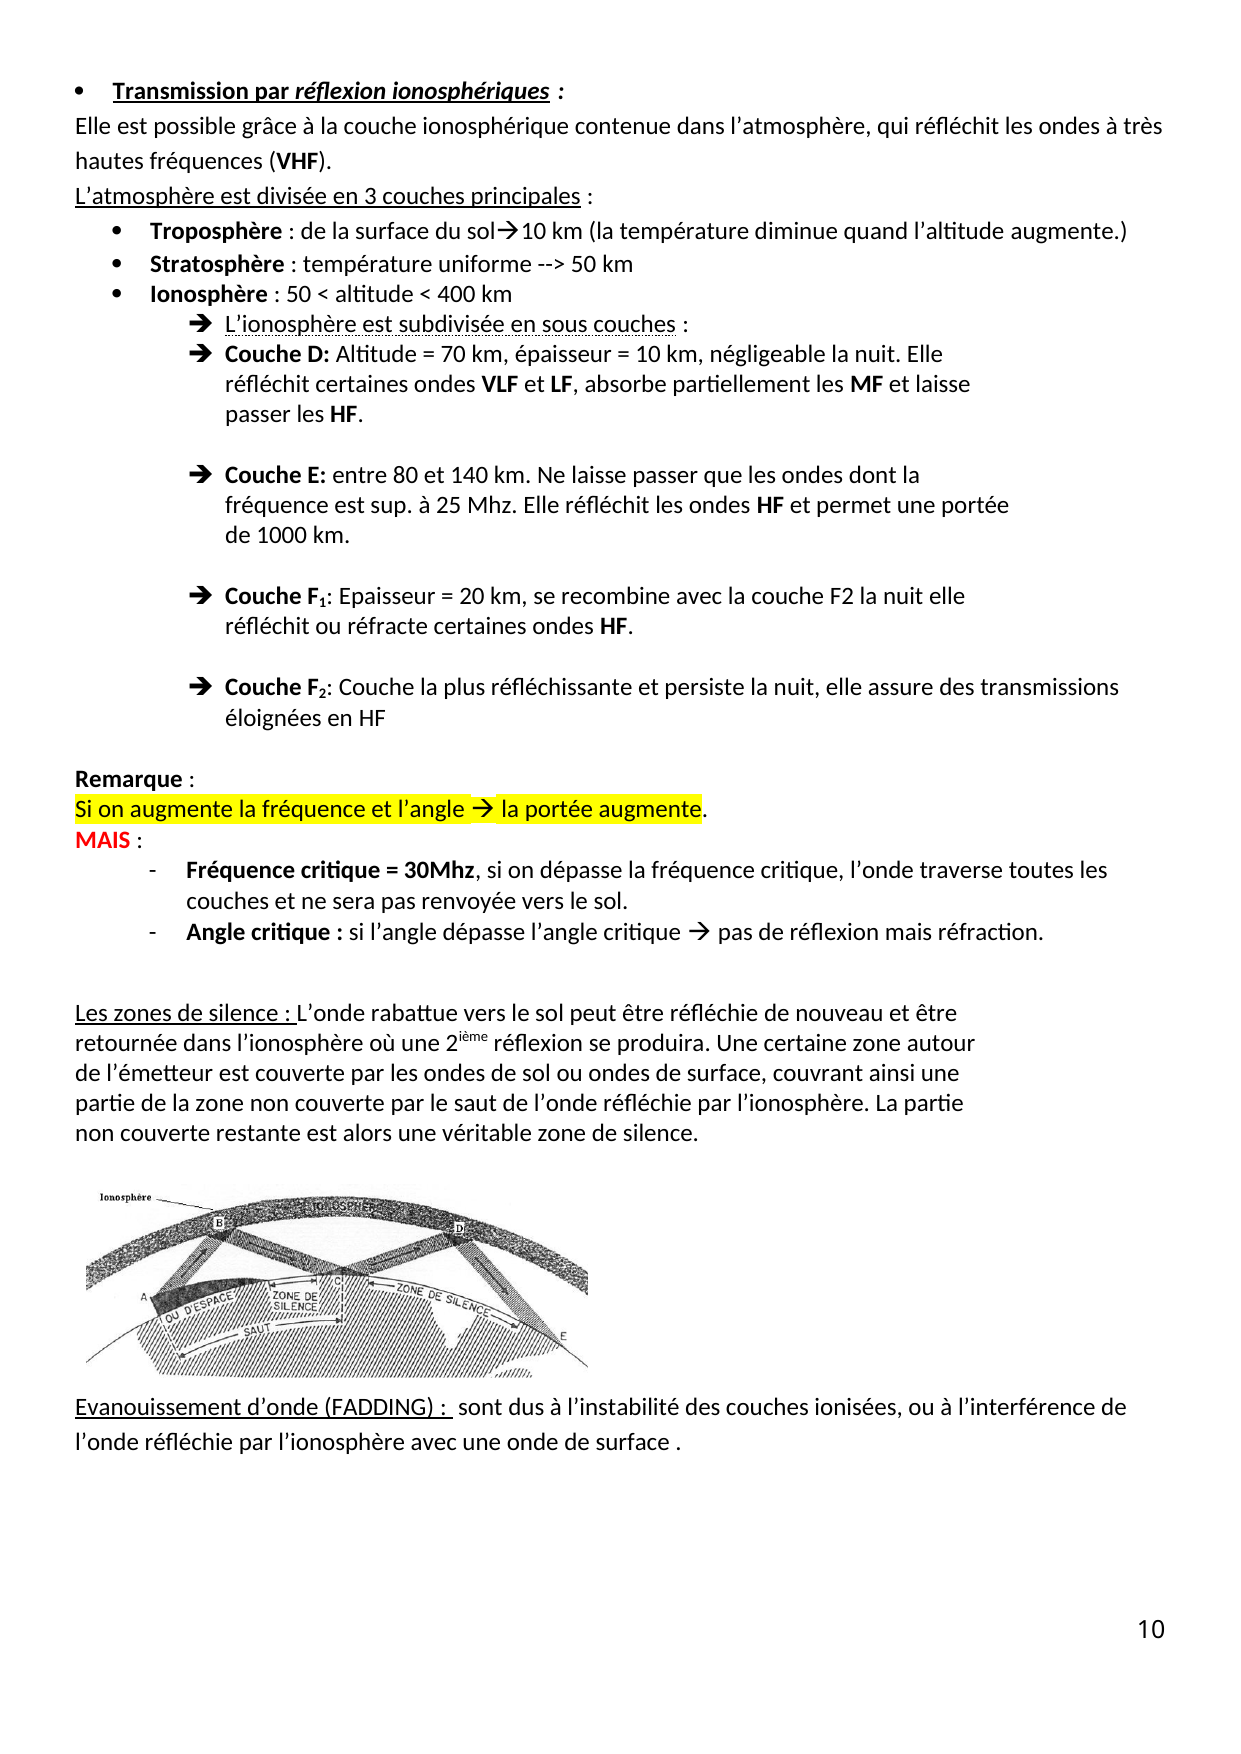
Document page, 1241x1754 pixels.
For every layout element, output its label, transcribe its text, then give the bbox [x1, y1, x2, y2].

picture [75, 1178, 615, 1386]
text Evanouissement d’onde (FADDING) : sont dus à l’instabilité des couches ionisées, ou à l’interférence de l’onde réfléchie par l’ionosphère avec une onde de surface . [75, 1391, 1165, 1456]
list Troposphère : de la surface du sol10 km (la température diminue quand l’altitude augmente.) [112, 215, 1165, 246]
text Les zones de silence : L’onde rabattue vers le sol peut être réfléchie de nouveau et être retournée dans l’ionosphère où une 2ième réflexion se produira. Une certaine zone autour de l’émetteur est couverte par les ondes de sol ou ondes de surface, couvrant ainsi une partie de la zone non couverte par le saut de l’onde réfléchie par l’ionosphère. La partie non couverte restante est alors une véritable zone de silence. [75, 998, 987, 1148]
text Elle est possible grâce à la couche ionosphérique contenue dans l’atmosphère, qui réfléchit les ondes à très hautes fréquences (VHF). [75, 110, 1165, 176]
list Transmission par réflexion ionosphériques : [75, 75, 1165, 106]
list L’ionosphère est subdivisée en sous couches : [187, 309, 1012, 339]
list Stratosphère : température uniforme --> 50 km [112, 248, 1165, 278]
list Couche D: Altitude = 70 km, épaisseur = 10 km, négligeable la nuit. Elle réfléchit certaines ondes VLF et LF, absorbe partiellement les MF et laisse passer les HF. [187, 339, 1012, 429]
text Remarque : [75, 763, 1165, 793]
list Couche E: entre 80 et 140 km. Ne laisse passer que les ondes dont la fréquence est sup. à 25 Mhz. Elle réfléchit les ondes HF et permet une portée de 1000 km. [187, 460, 1024, 550]
text L’atmosphère est divisée en 3 couches principales : [75, 180, 1165, 211]
list Couche F2: Couche la plus réfléchissante et persiste la nuit, elle assure des transmissions éloignées en HF [187, 671, 1165, 732]
list Couche F1: Epaisseur = 20 km, se recombine avec la couche F2 la nuit elle réfléchit ou réfracte certaines ondes HF. [187, 581, 1035, 641]
list Ionosphère : 50 < altitude < 400 km [112, 278, 1165, 309]
list Angle critique : si l’angle dépasse l’angle critique pas de réflexion mais réfraction. [149, 916, 1165, 946]
text Si on augmente la fréquence et l’angle la portée augmente. [75, 793, 1165, 824]
text MAIS : [75, 824, 1165, 854]
list Fréquence critique = 30Mhz, si on dépasse la fréquence critique, l’onde traverse toutes les couches et ne sera pas renvoyée vers le sol. [149, 854, 1165, 916]
